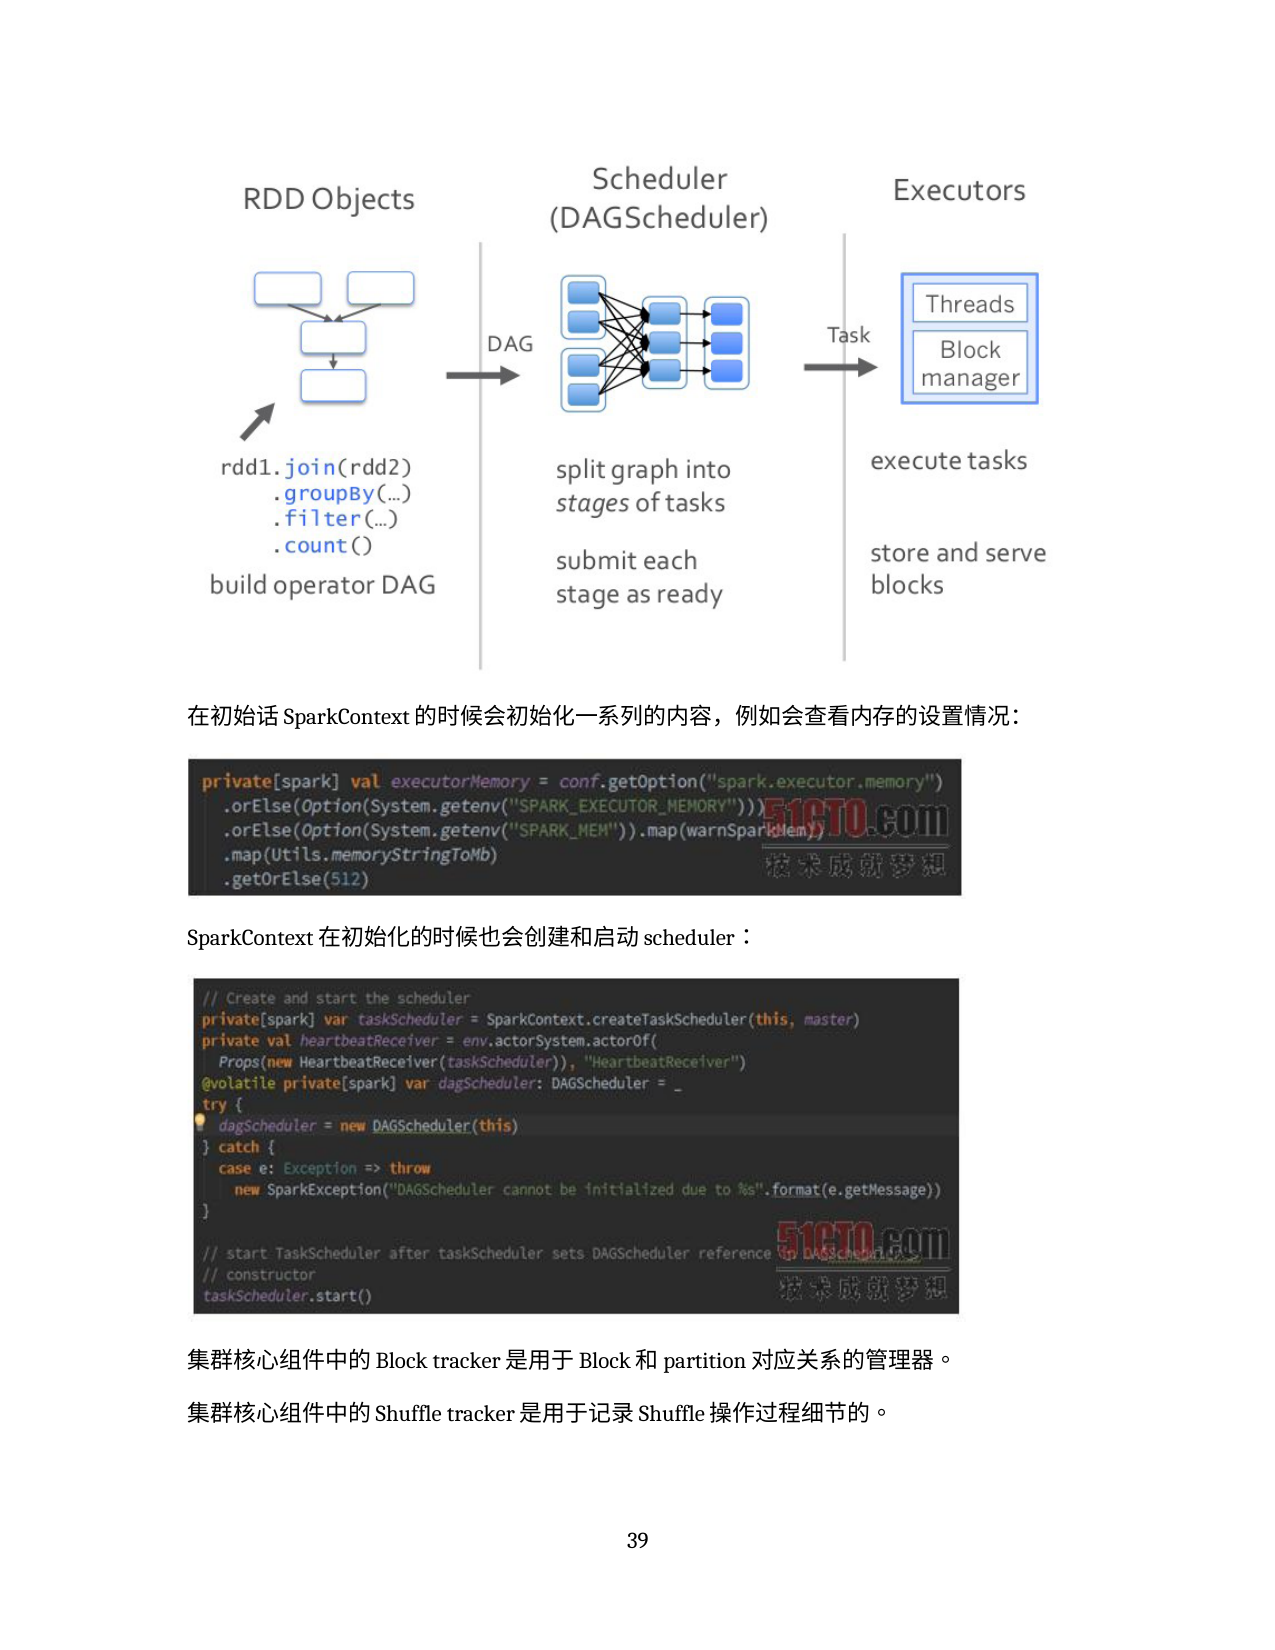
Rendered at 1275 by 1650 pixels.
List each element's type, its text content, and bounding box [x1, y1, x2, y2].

text 集群核心组件中的Block tracker是用于Block和partition对应关系的管理器。 [187, 1344, 1087, 1375]
text SparkContext在初始化的时候也会创建和启动scheduler： [187, 921, 1087, 952]
text 在初始话SparkContext的时候会初始化一系列的内容，例如会查看内存的设置情况： [187, 698, 1087, 731]
text 集群核心组件中的Shuffle tracker是用于记录Shuffle操作过程细节的。 [187, 1397, 1087, 1428]
picture [187, 753, 966, 899]
picture [187, 974, 966, 1322]
